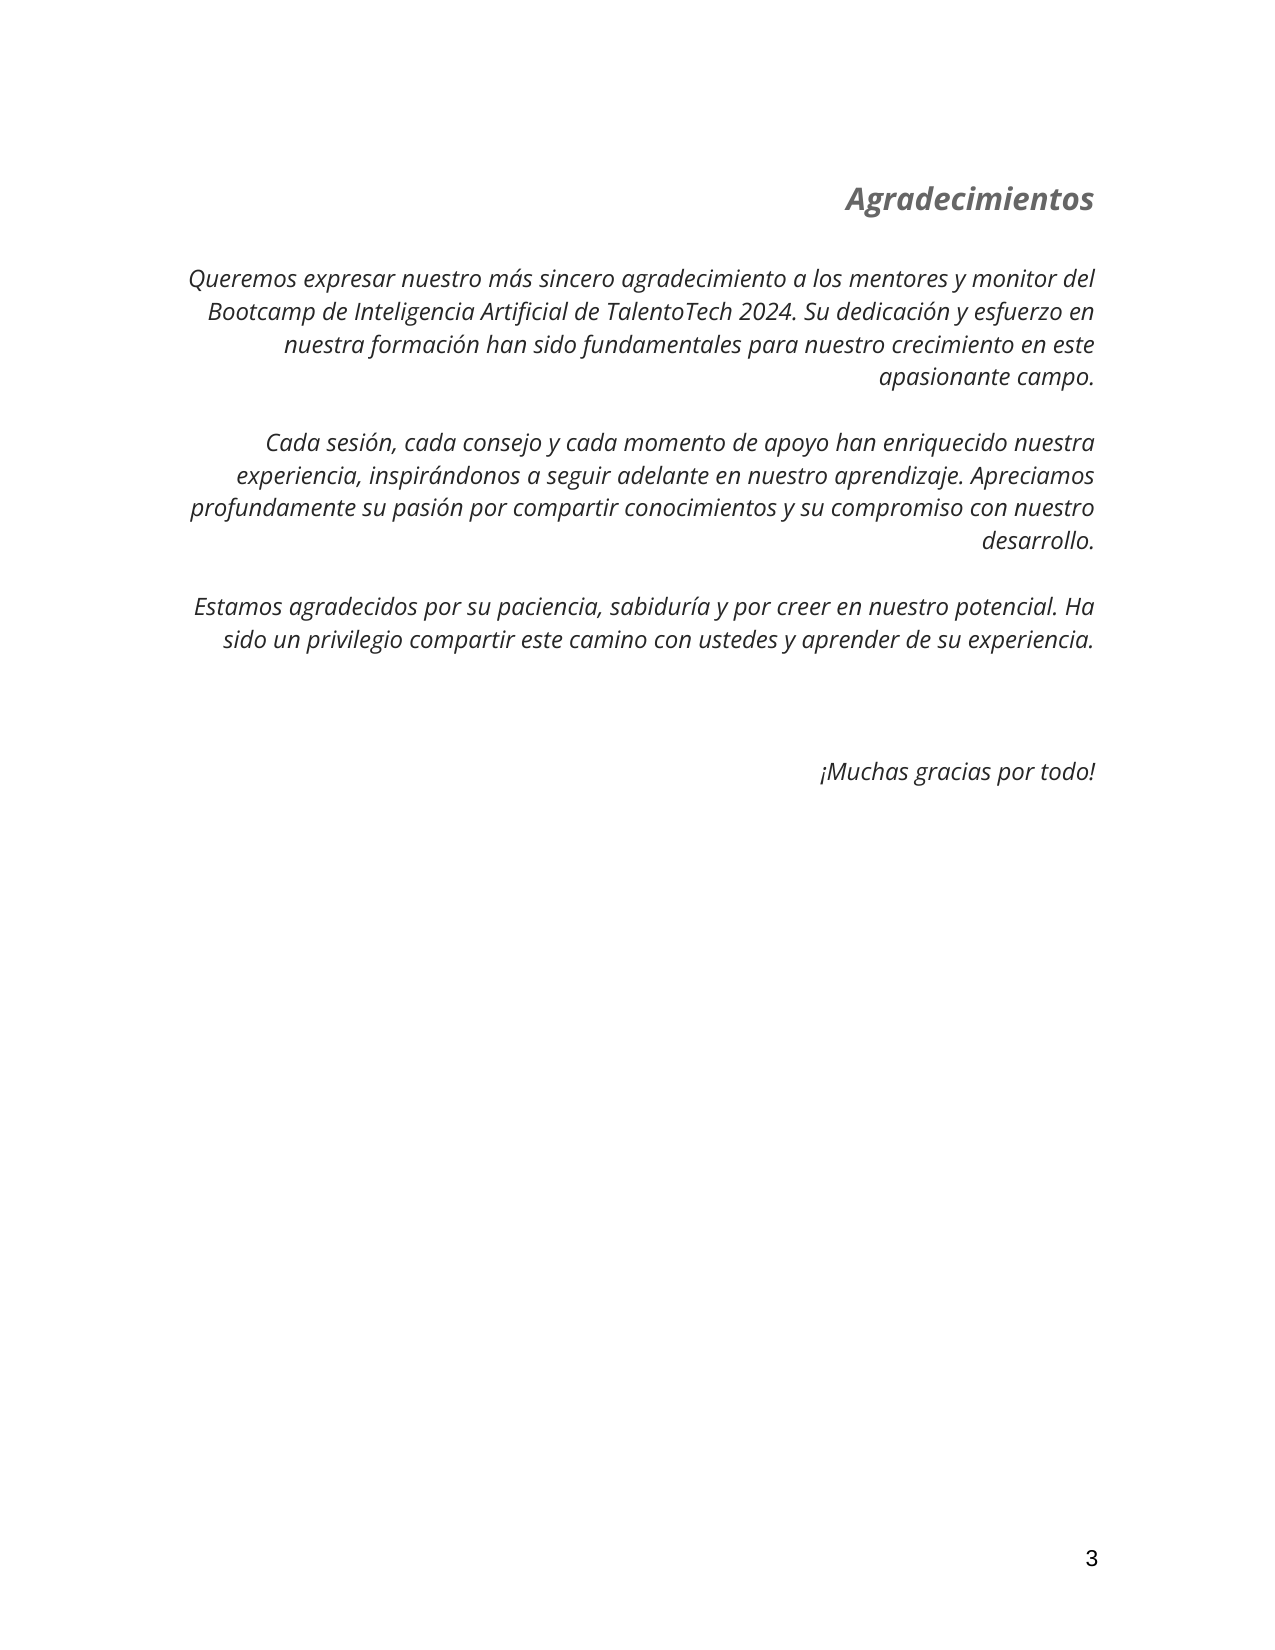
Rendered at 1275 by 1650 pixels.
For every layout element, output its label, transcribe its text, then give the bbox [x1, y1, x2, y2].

subtitle ¡Muchas gracias por todo! [177, 754, 1098, 787]
subtitle Agradecimientos Queremos expresar nuestro más sincero agradecimiento a los mentores y monitor del Bootcamp de Inteligencia Artificial de TalentoTech 2024. Su dedicación y esfuerzo en nuestra formación han sido fundamentales para nuestro crecimiento en este apasionante campo. [177, 177, 1098, 393]
subtitle Cada sesión, cada consejo y cada momento de apoyo han enriquecido nuestra experiencia, inspirándonos a seguir adelante en nuestro aprendizaje. Apreciamos profundamente su pasión por compartir conocimientos y su compromiso con nuestro desarrollo. [177, 426, 1098, 556]
subtitle Estamos agradecidos por su paciencia, sabiduría y por creer en nuestro potencial. Ha sido un privilegio compartir este camino con ustedes y aprender de su experiencia. [177, 590, 1098, 655]
